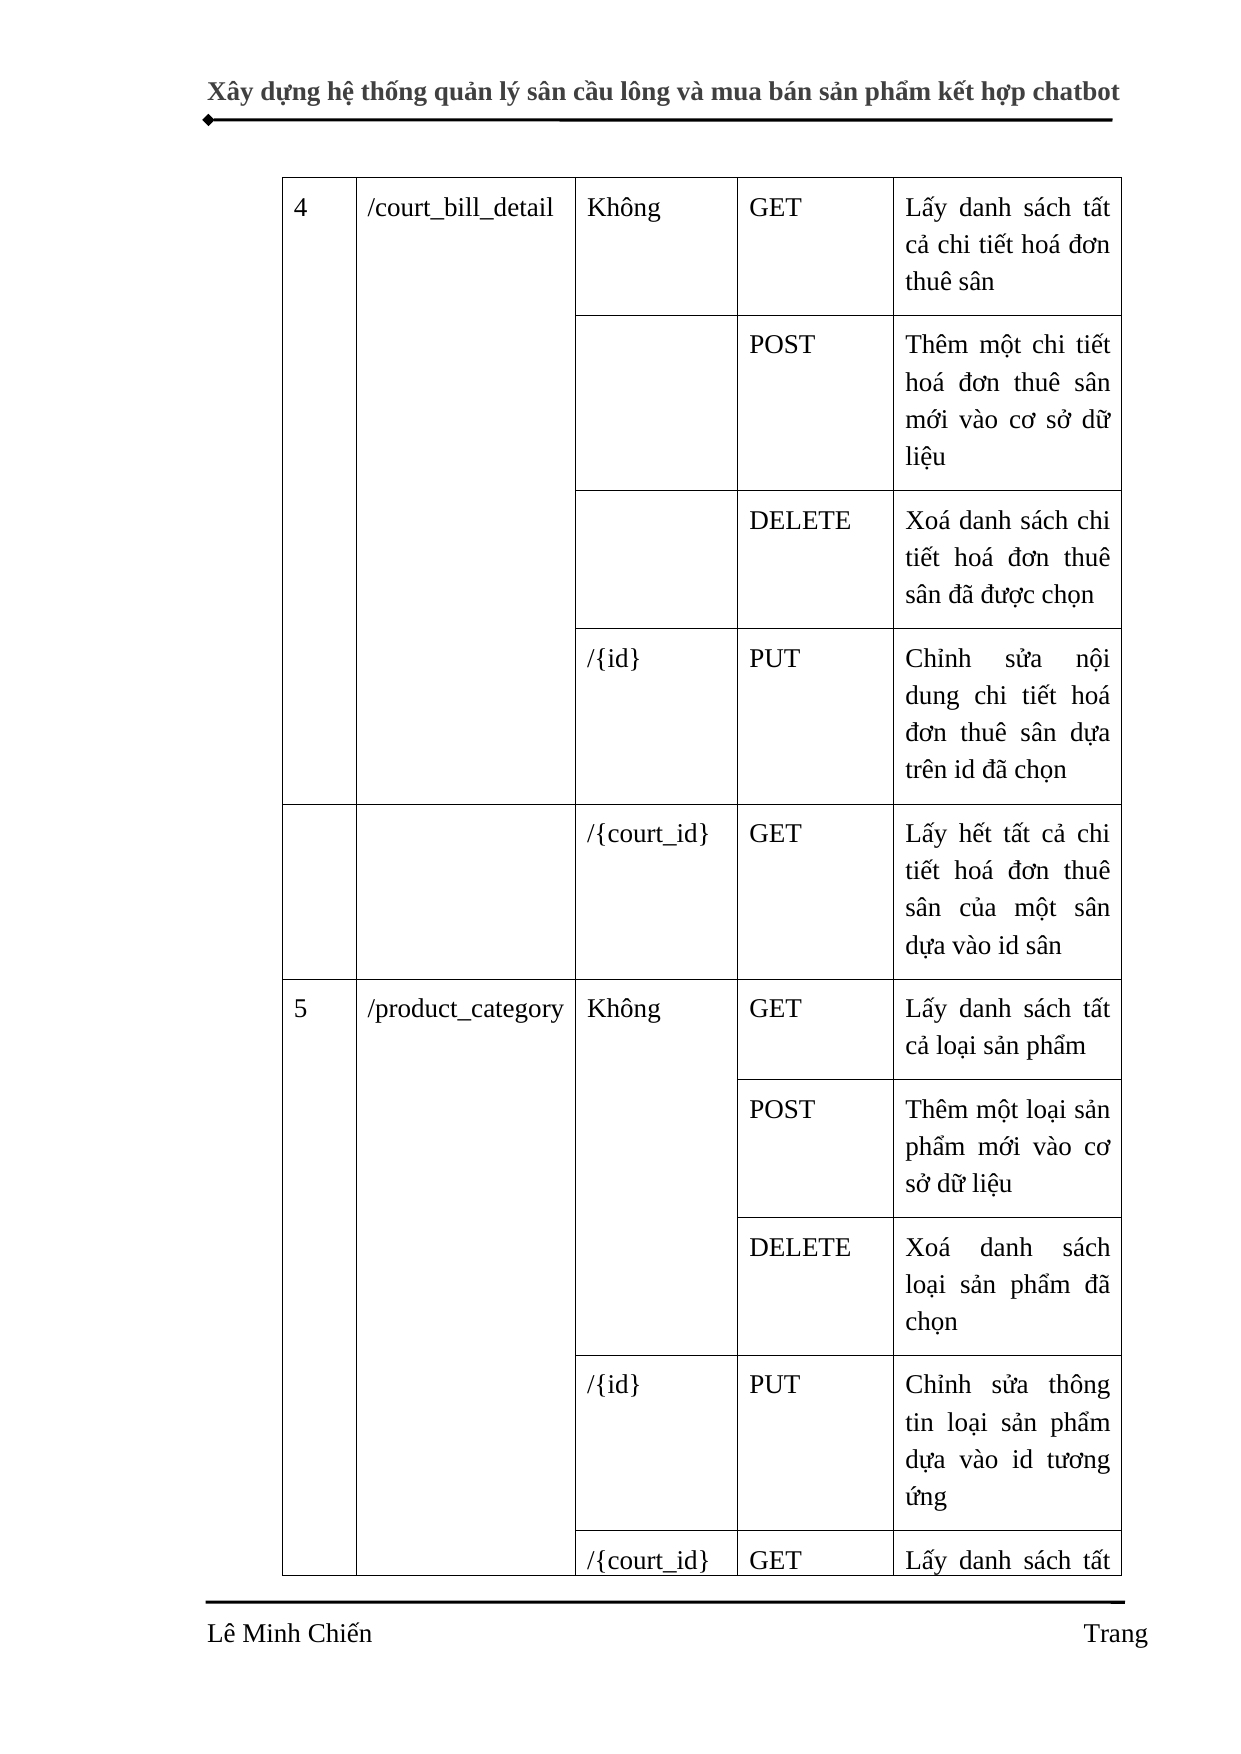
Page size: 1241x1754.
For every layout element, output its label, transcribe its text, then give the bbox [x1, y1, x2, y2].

table_cell PUT [738, 629, 893, 803]
table_cell /{court_id} [576, 805, 737, 979]
table_cell [357, 805, 575, 979]
table_cell Lấy danh sách tất cả loại sản phẩm [894, 980, 1121, 1079]
table_cell Thêm một chi tiết hoá đơn thuê sân mới vào cơ sở dữ liệu [894, 316, 1121, 490]
table_cell 5 [283, 980, 356, 1575]
table_cell Lấy danh sách tất cả chi tiết hoá đơn thuê sân [894, 178, 1121, 315]
table_cell GET [738, 1531, 893, 1575]
table_cell [283, 805, 356, 979]
table_cell /product_category [357, 980, 575, 1575]
table_cell PUT [738, 1356, 893, 1530]
table_cell Không [576, 178, 737, 315]
table_cell Lấy hết tất cả chi tiết hoá đơn thuê sân của một sân dựa vào id sân [894, 805, 1121, 979]
table_cell [576, 316, 737, 490]
table_cell /court_bill_detail [357, 178, 575, 803]
table_cell [576, 491, 737, 628]
table_cell /{id} [576, 1356, 737, 1530]
table_cell GET [738, 178, 893, 315]
table_cell Thêm một loại sản phẩm mới vào cơ sở dữ liệu [894, 1080, 1121, 1217]
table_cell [894, 1531, 1121, 1575]
table_cell GET [738, 980, 893, 1079]
table_cell DELETE [738, 491, 893, 628]
table_cell POST [738, 1080, 893, 1217]
table_cell DELETE [738, 1218, 893, 1355]
table_cell /{id} [576, 629, 737, 803]
table_cell 4 [283, 178, 356, 803]
table_cell Xoá danh sách chi tiết hoá đơn thuê sân đã được chọn [894, 491, 1121, 628]
table_cell /{court_id} [576, 1531, 737, 1575]
table_cell Chỉnh sửa thông tin loại sản phẩm dựa vào id tương ứng [894, 1356, 1121, 1530]
table_cell Không [576, 980, 737, 1355]
table_cell GET [738, 805, 893, 979]
table_cell POST [738, 316, 893, 490]
table_cell Chỉnh sửa nội dung chi tiết hoá đơn thuê sân dựa trên id đã chọn [894, 629, 1121, 803]
table_cell Xoá danh sách loại sản phẩm đã chọn [894, 1218, 1121, 1355]
